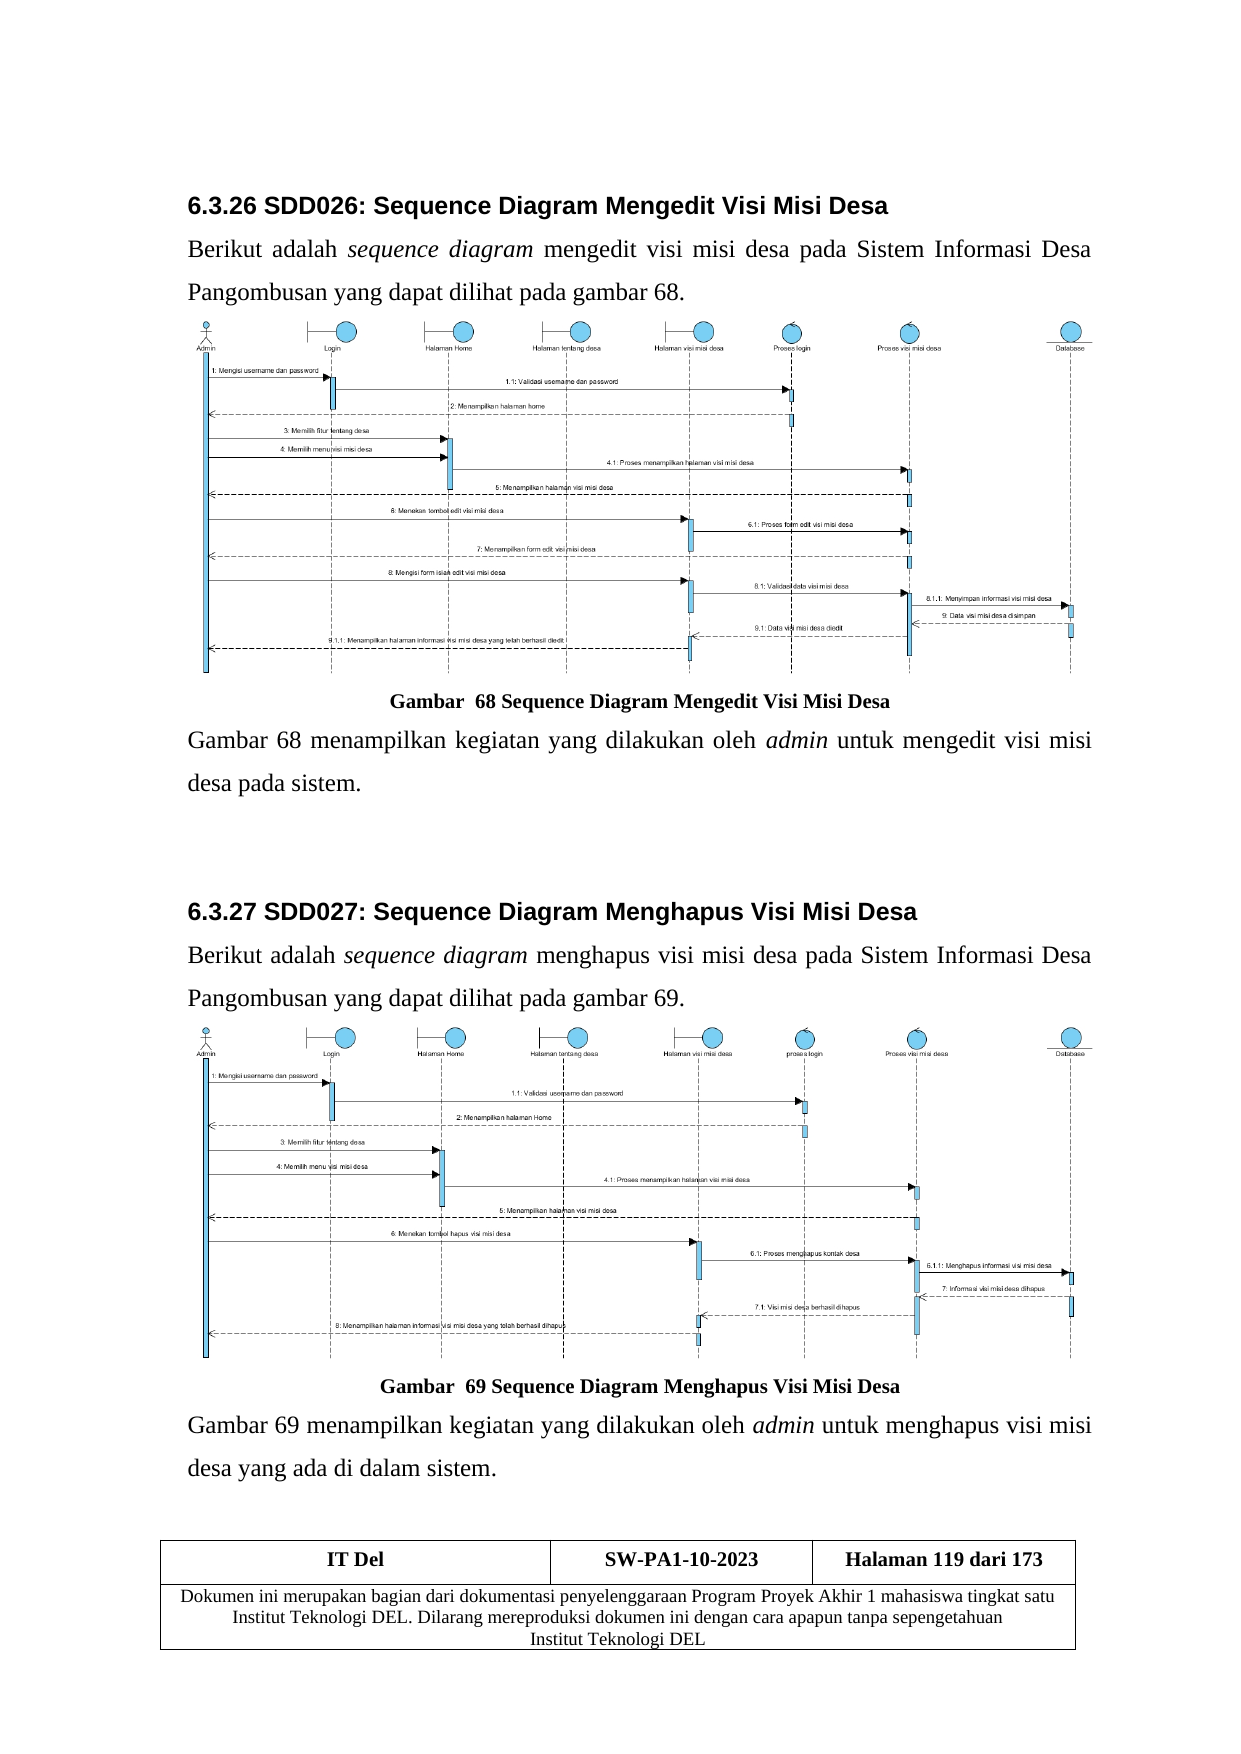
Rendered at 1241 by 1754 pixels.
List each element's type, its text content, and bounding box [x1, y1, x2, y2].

text Gambar 68 Sequence Diagram Mengedit Visi Misi Desa [187, 689, 1092, 713]
text Gambar 69 menampilkan kegiatan yang dilakukan oleh admin untuk menghapus visi misi desa yang ada di dalam sistem. [187, 1410, 1092, 1482]
text Berikut adalah sequence diagram mengedit visi misi desa pada Sistem Informasi Desa Pangombusan yang dapat dilihat pada gambar 68. [187, 234, 1092, 306]
text 6.3.26 SDD026: Sequence Diagram Mengedit Visi Misi Desa [187, 191, 1092, 219]
picture [187, 320, 1093, 675]
text Gambar 69 Sequence Diagram Menghapus Visi Misi Desa [187, 1374, 1092, 1398]
text 6.3.27 SDD027: Sequence Diagram Menghapus Visi Misi Desa [187, 897, 1092, 926]
picture [187, 1026, 1093, 1360]
text Berikut adalah sequence diagram menghapus visi misi desa pada Sistem Informasi Desa Pangombusan yang dapat dilihat pada gambar 69. [187, 940, 1092, 1012]
text Gambar 68 menampilkan kegiatan yang dilakukan oleh admin untuk mengedit visi misi desa pada sistem. [187, 725, 1092, 797]
